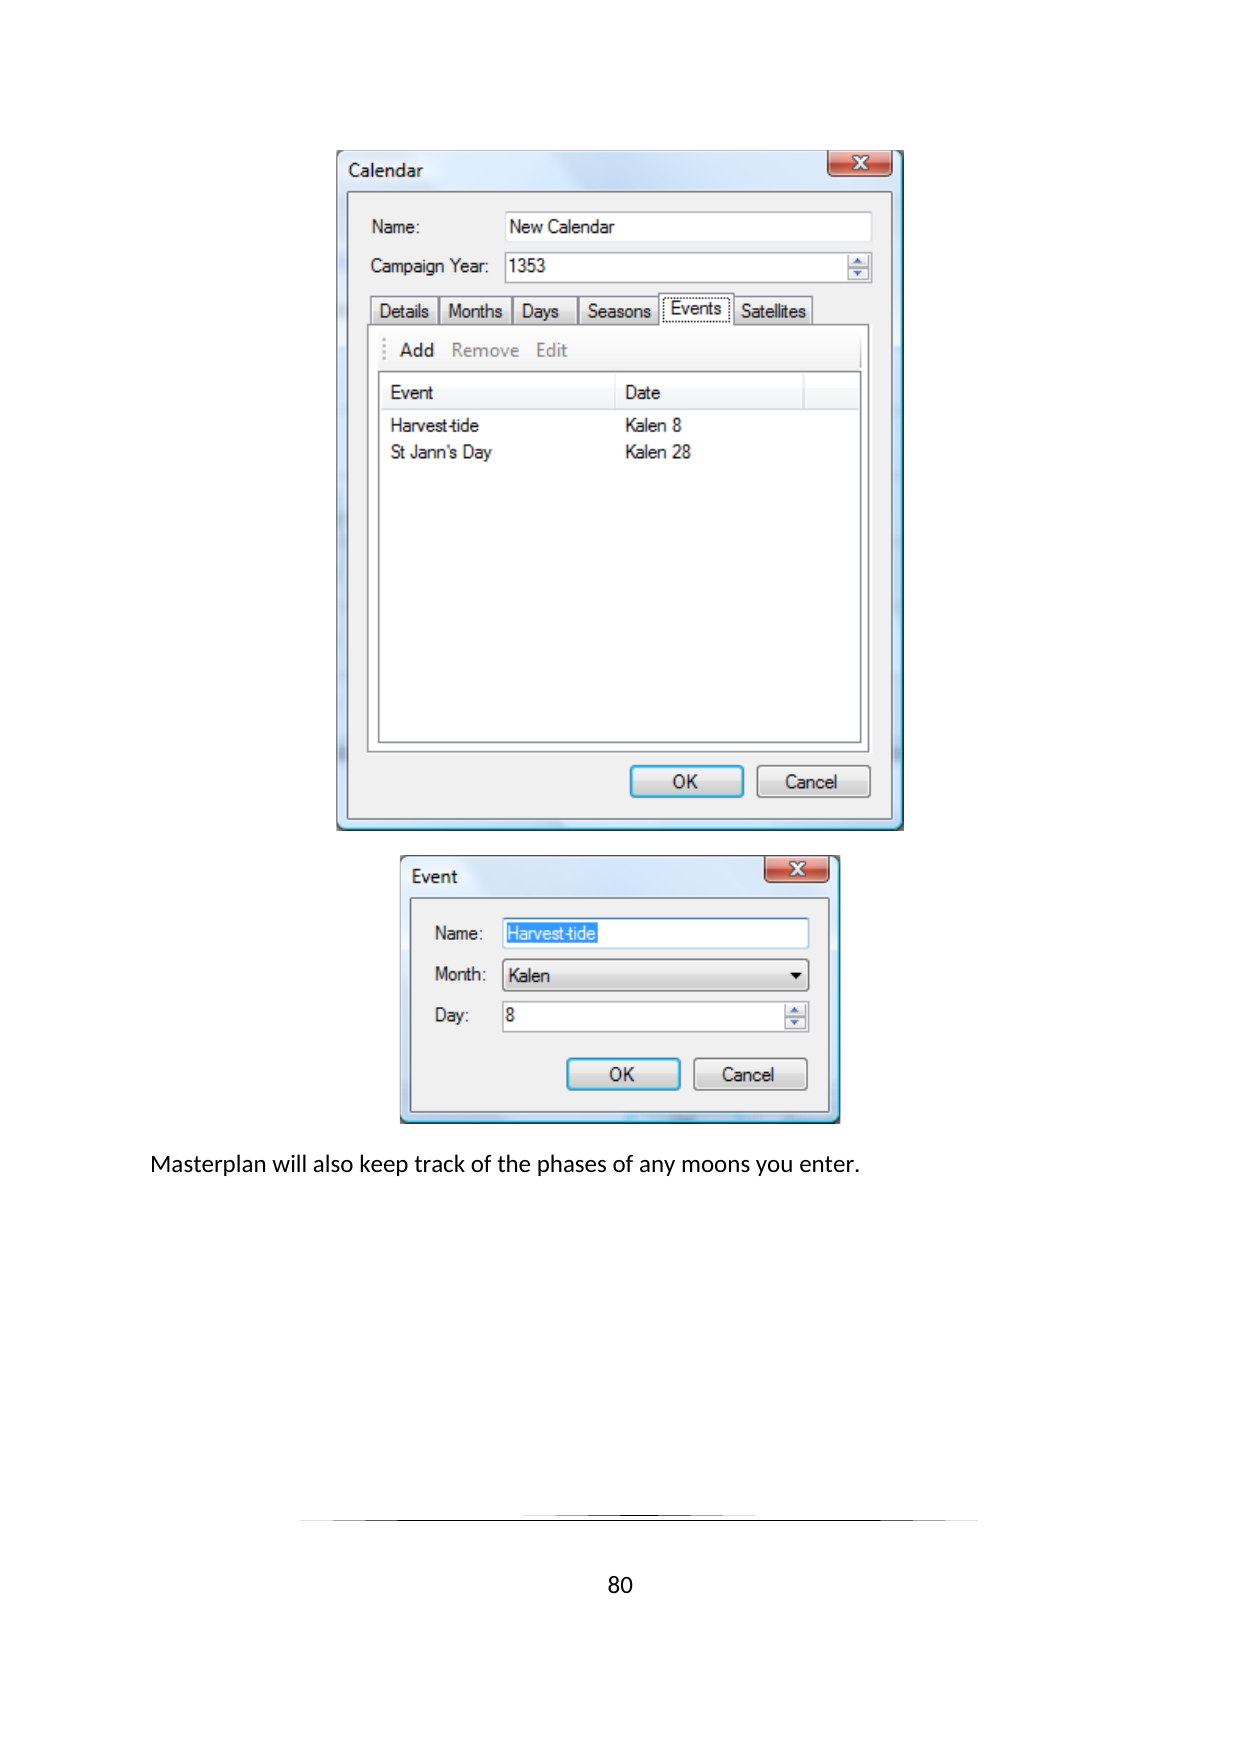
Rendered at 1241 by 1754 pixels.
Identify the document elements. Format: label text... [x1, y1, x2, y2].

text Masterplan will also keep track of the phases of any moons you enter. [150, 1148, 1090, 1179]
picture [399, 855, 841, 1124]
picture [336, 150, 904, 831]
